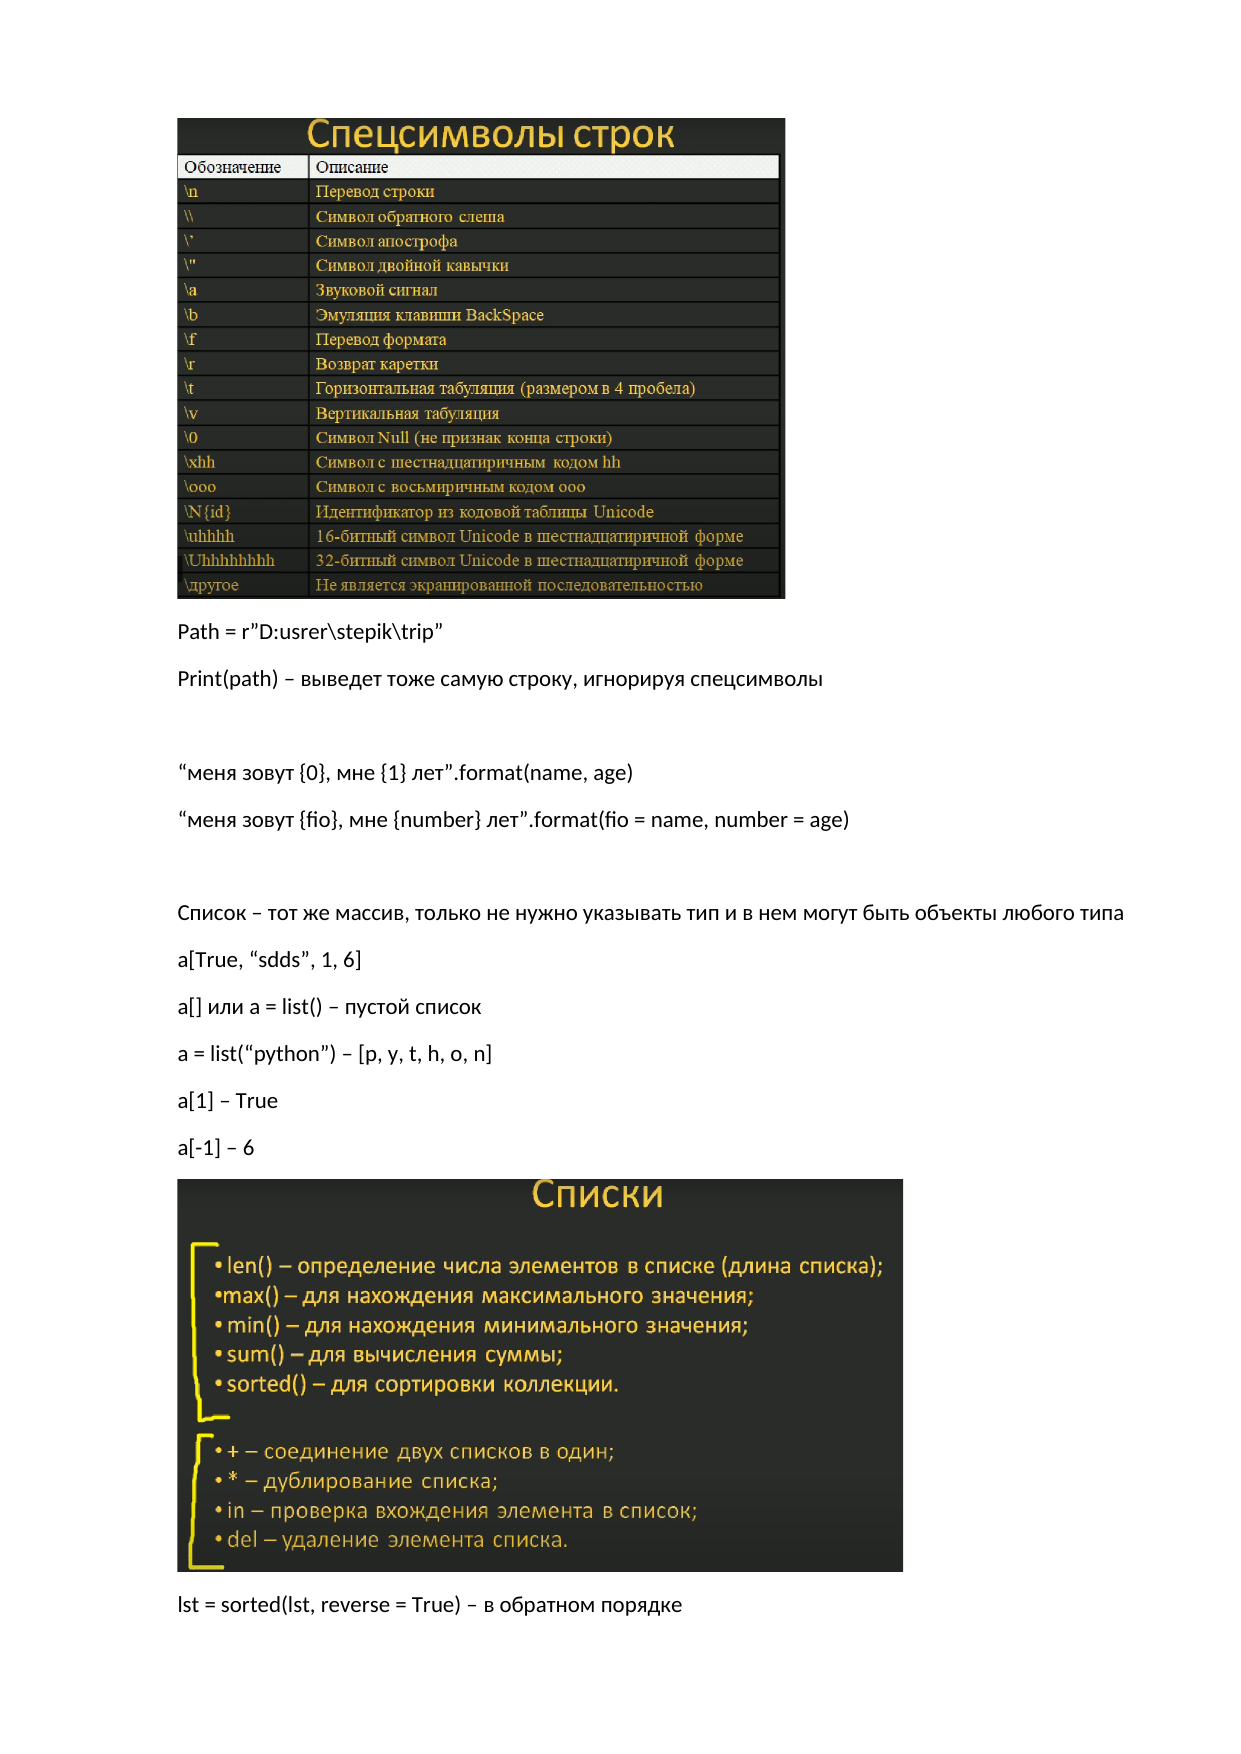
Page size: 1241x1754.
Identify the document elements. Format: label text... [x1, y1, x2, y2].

text Print(path) – выведет тоже самую строку, игнорируя спецсимволы [177, 664, 1152, 692]
text a[-1] – 6 [177, 1133, 1152, 1161]
text a[True, “sdds”, 1, 6] [177, 945, 1152, 973]
text Список – тот же массив, только не нужно указывать тип и в нем могут быть объекты любого типа [177, 898, 1152, 926]
text a = list(“python”) – [p, y, t, h, o, n] [177, 1039, 1152, 1067]
picture [177, 118, 786, 599]
text lst = sorted(lst, reverse = True) – в обратном порядке [177, 1590, 1152, 1618]
text “меня зовут {0}, мне {1} лет”.format(name, age) [177, 758, 1152, 786]
picture [177, 1179, 904, 1572]
text “меня зовут {fio}, мне {number} лет”.format(fio = name, number = age) [177, 805, 1152, 833]
text a[] или a = list() – пустой список [177, 992, 1152, 1020]
text Path = r”D:usrer\stepik\trip” [177, 617, 1152, 645]
text a[1] – True [177, 1086, 1152, 1114]
